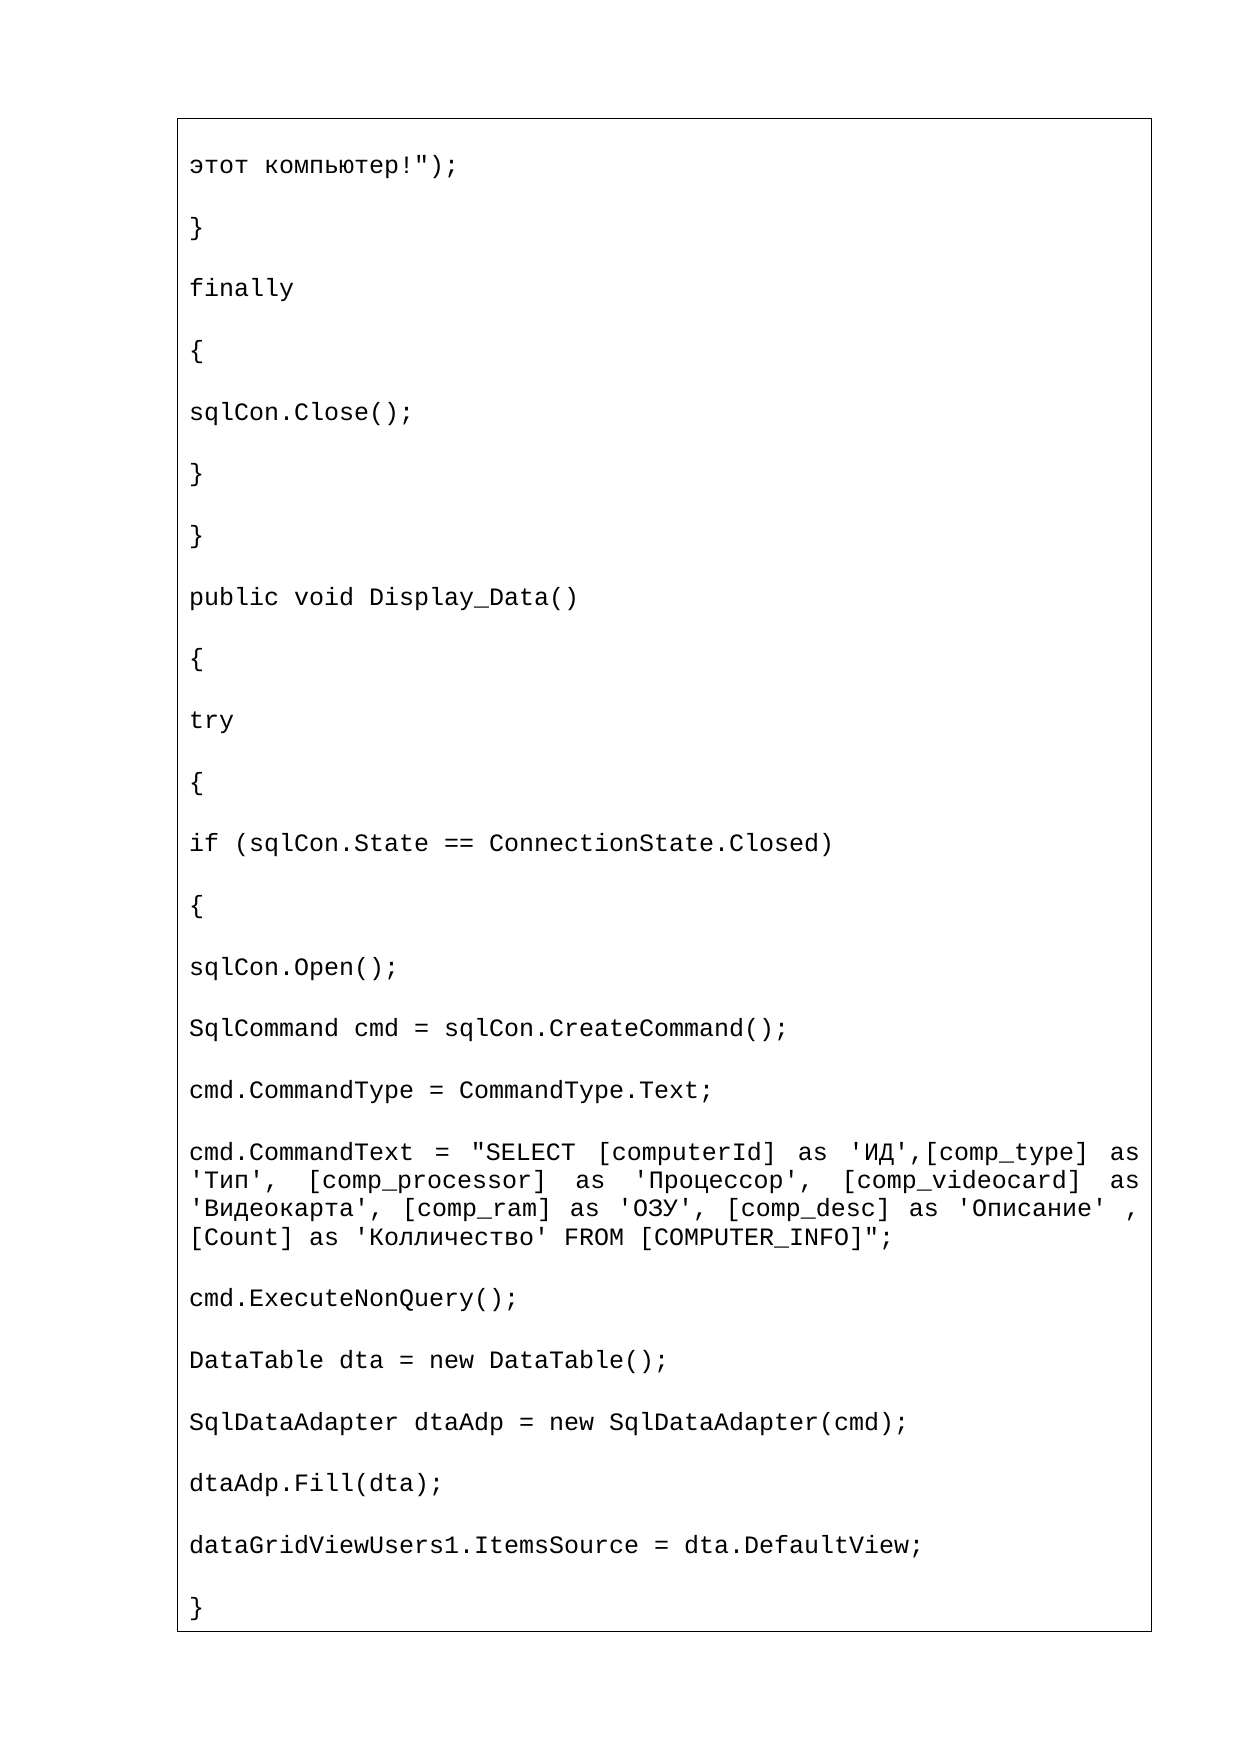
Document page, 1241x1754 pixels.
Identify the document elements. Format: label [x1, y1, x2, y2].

table_header [178, 119, 1151, 1631]
